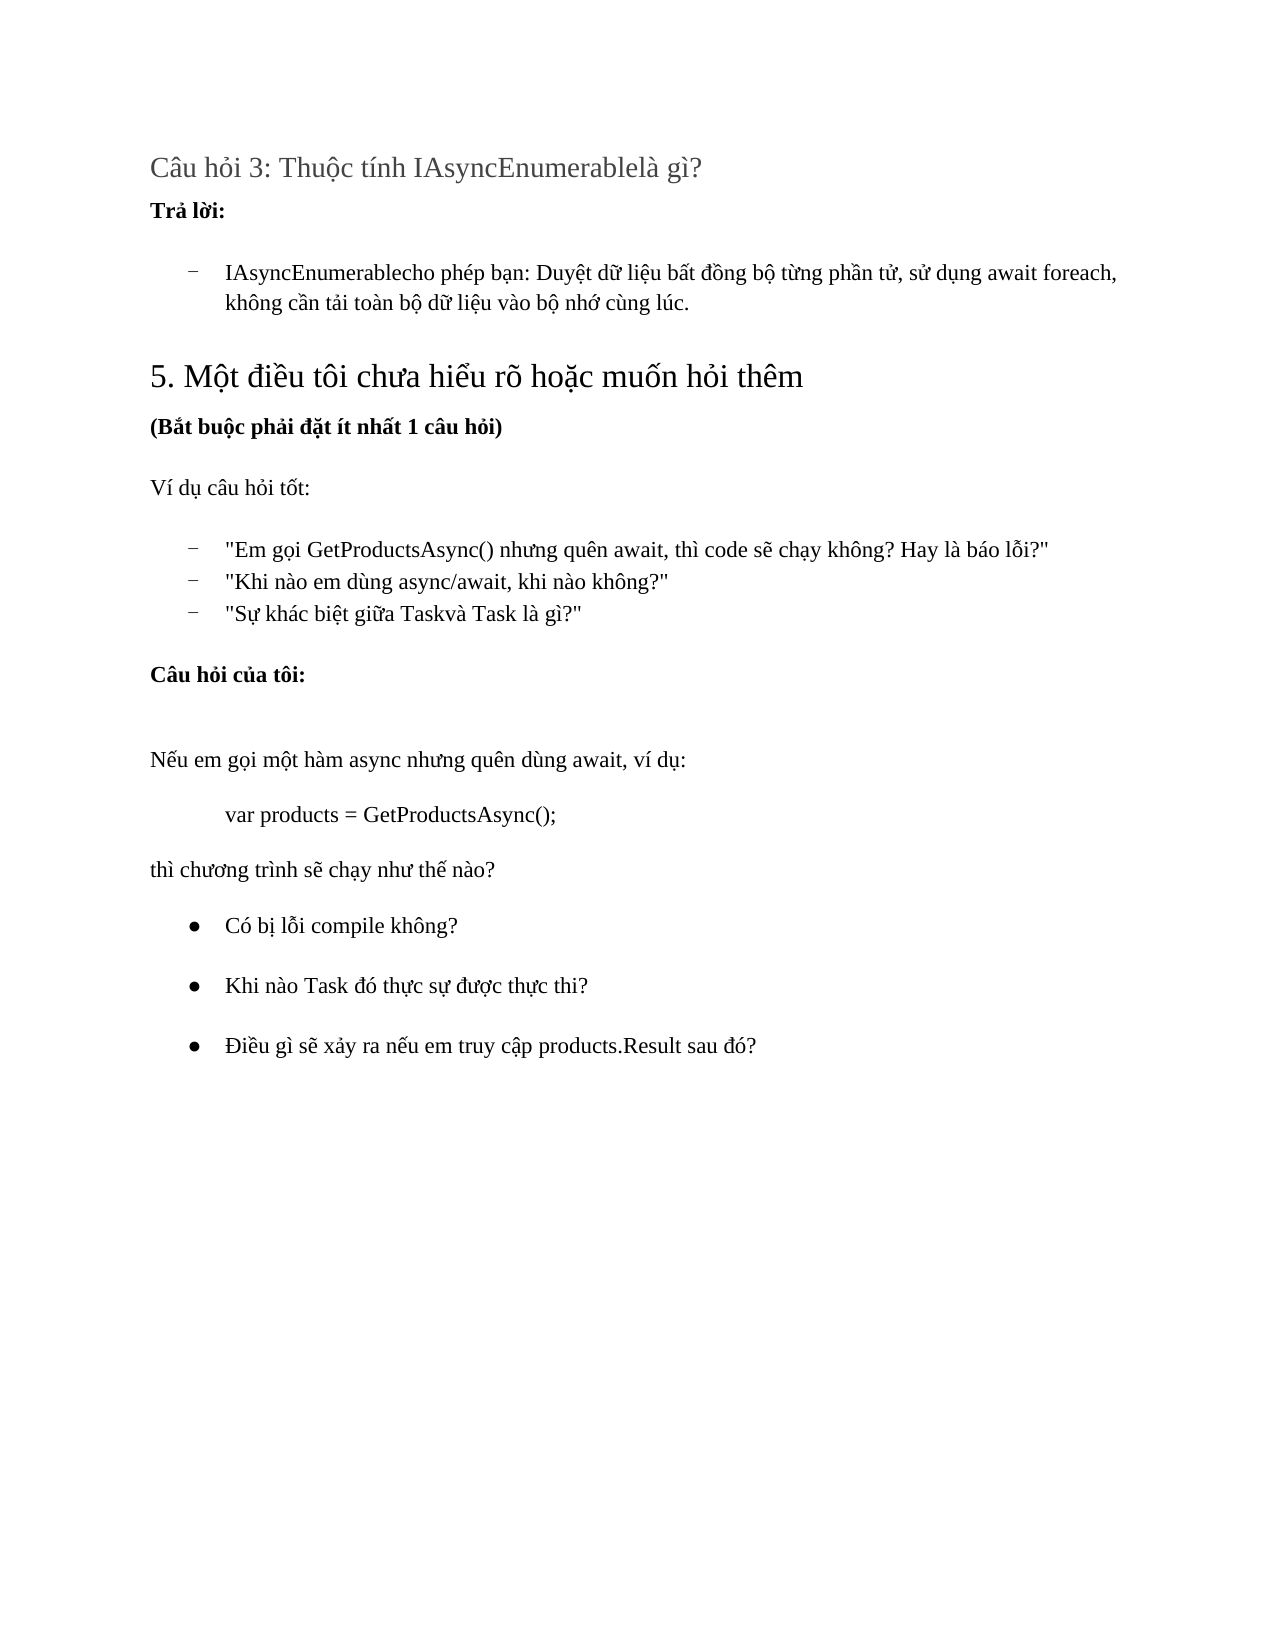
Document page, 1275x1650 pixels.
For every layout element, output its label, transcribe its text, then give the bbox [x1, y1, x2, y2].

list "Khi nào em dùng async/await, khi nào không?" [187, 566, 1125, 594]
text Ví dụ câu hỏi tốt: [150, 474, 1125, 500]
text var products = GetProductsAsync(); [150, 801, 1125, 828]
list IAsyncEnumerablecho phép bạn: Duyệt dữ liệu bất đồng bộ từng phần tử, sử dụng await foreach, không cần tải toàn bộ dữ liệu vào bộ nhớ cùng lúc. [187, 257, 1125, 315]
text Nếu em gọi một hàm async nhưng quên dùng await, ví dụ: [150, 746, 1125, 772]
list Khi nào Task đó thực sự được thực thi? [187, 972, 1125, 1028]
list "Em gọi GetProductsAsync() nhưng quên await, thì code sẽ chạy không? Hay là báo lỗi?" [187, 534, 1125, 562]
subtitle 5. Một điều tôi chưa hiểu rõ hoặc muốn hỏi thêm [150, 357, 1125, 395]
text Trả lời: [150, 197, 1125, 223]
subtitle Câu hỏi 3: Thuộc tính IAsyncEnumerablelà gì? [150, 150, 1125, 183]
list Điều gì sẽ xảy ra nếu em truy cập products.Result sau đó? [187, 1032, 1125, 1058]
text thì chương trình sẽ chạy như thế nào? [150, 856, 1125, 883]
text (Bắt buộc phải đặt ít nhất 1 câu hỏi) [150, 413, 1125, 440]
text Câu hỏi của tôi: [150, 661, 1125, 687]
list Có bị lỗi compile không? [187, 912, 1125, 968]
list "Sự khác biệt giữa Taskvà Task là gì?" [187, 598, 1125, 626]
